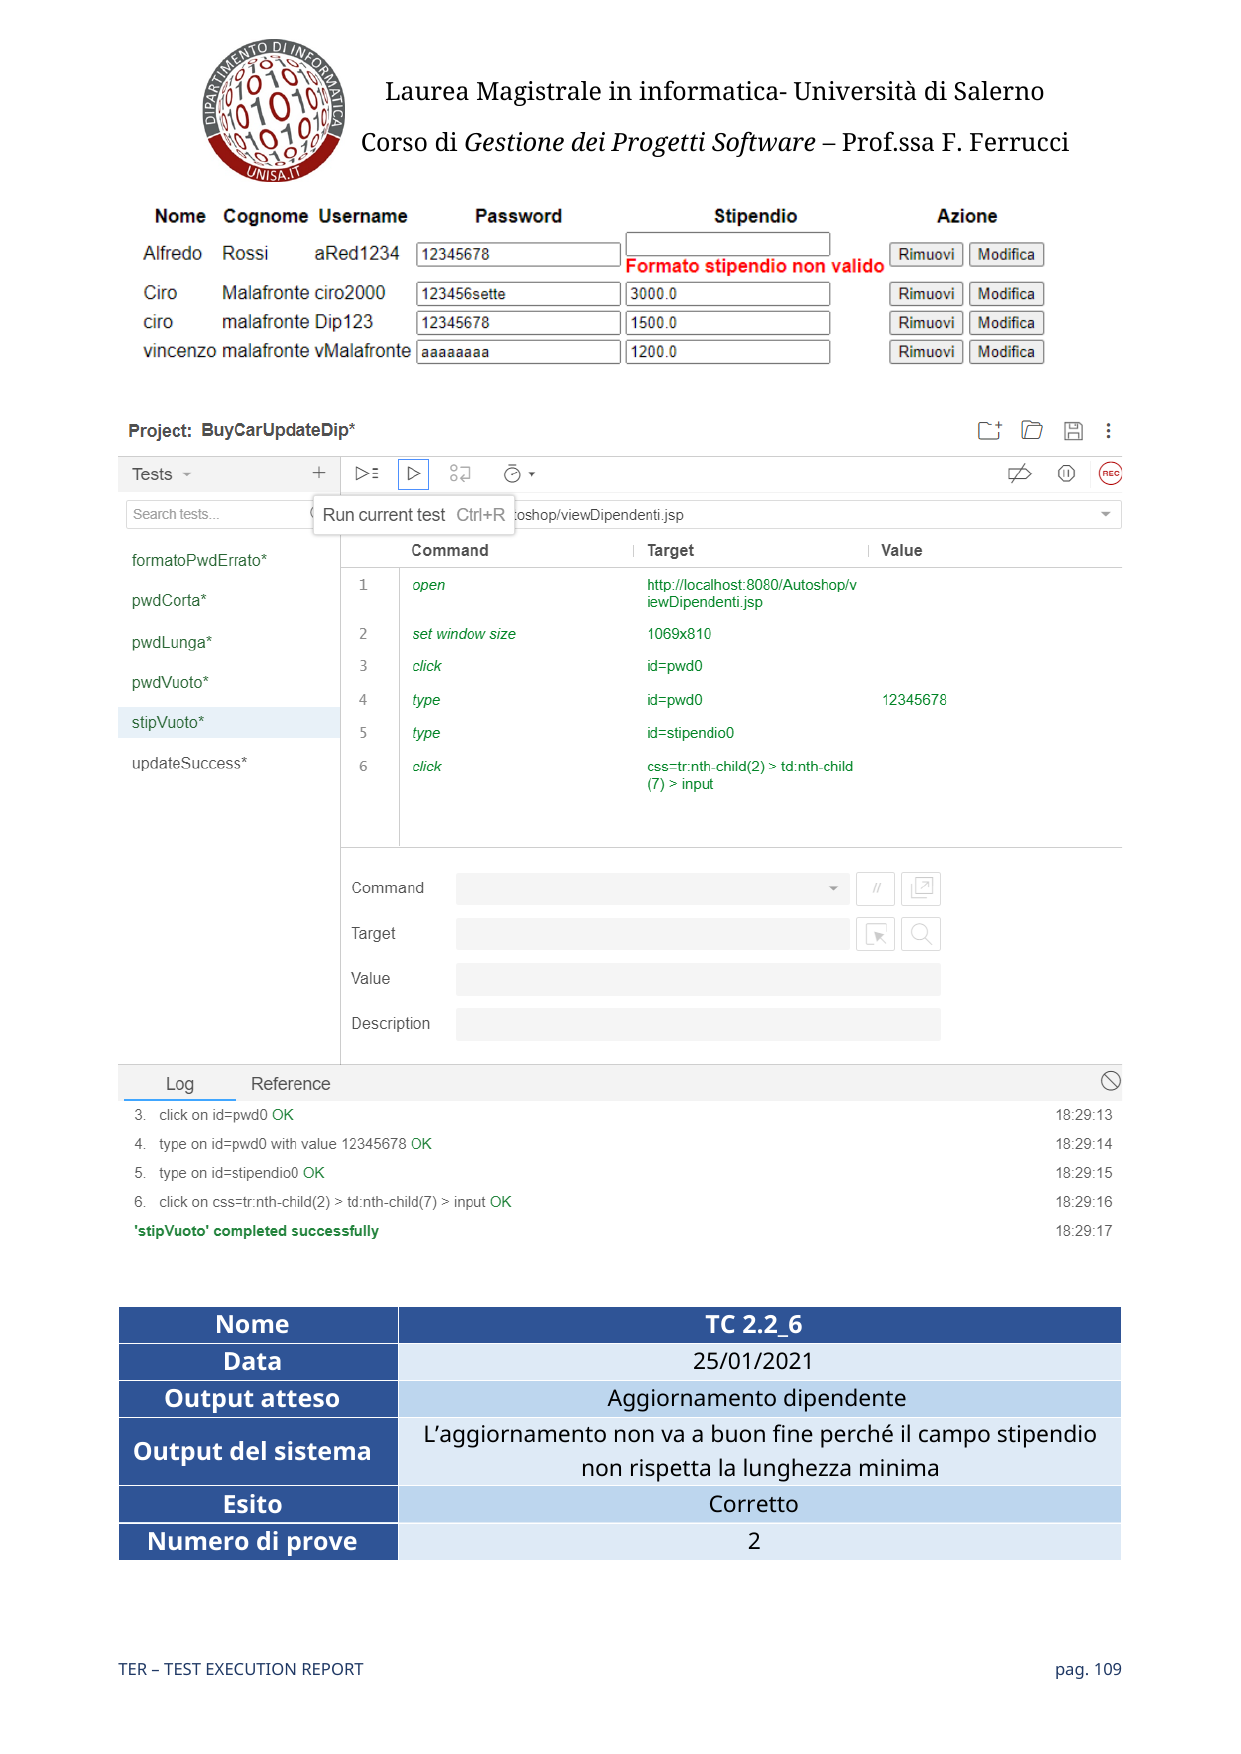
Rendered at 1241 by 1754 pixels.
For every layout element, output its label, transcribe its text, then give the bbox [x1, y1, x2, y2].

table_header Nome [119, 1307, 398, 1343]
table_cell L’aggiornamento non va a buon fine perché il campo stipendio non rispetta la lunghezza minima [399, 1418, 1121, 1485]
table_cell Output del sistema [119, 1418, 398, 1485]
table_cell Numero di prove [119, 1524, 398, 1560]
picture [202, 39, 345, 182]
table_header TC 2.2_6 [399, 1307, 1121, 1343]
picture [118, 203, 1123, 414]
table_cell Esito [119, 1486, 398, 1522]
table_cell Corretto [399, 1486, 1121, 1522]
table_cell 25/01/2021 [399, 1344, 1121, 1380]
picture [118, 415, 1123, 1240]
table_cell 2 [399, 1524, 1121, 1560]
table_cell Aggiornamento dipendente [399, 1381, 1121, 1417]
table_cell Data [119, 1344, 398, 1380]
table_cell Output atteso [119, 1381, 398, 1417]
